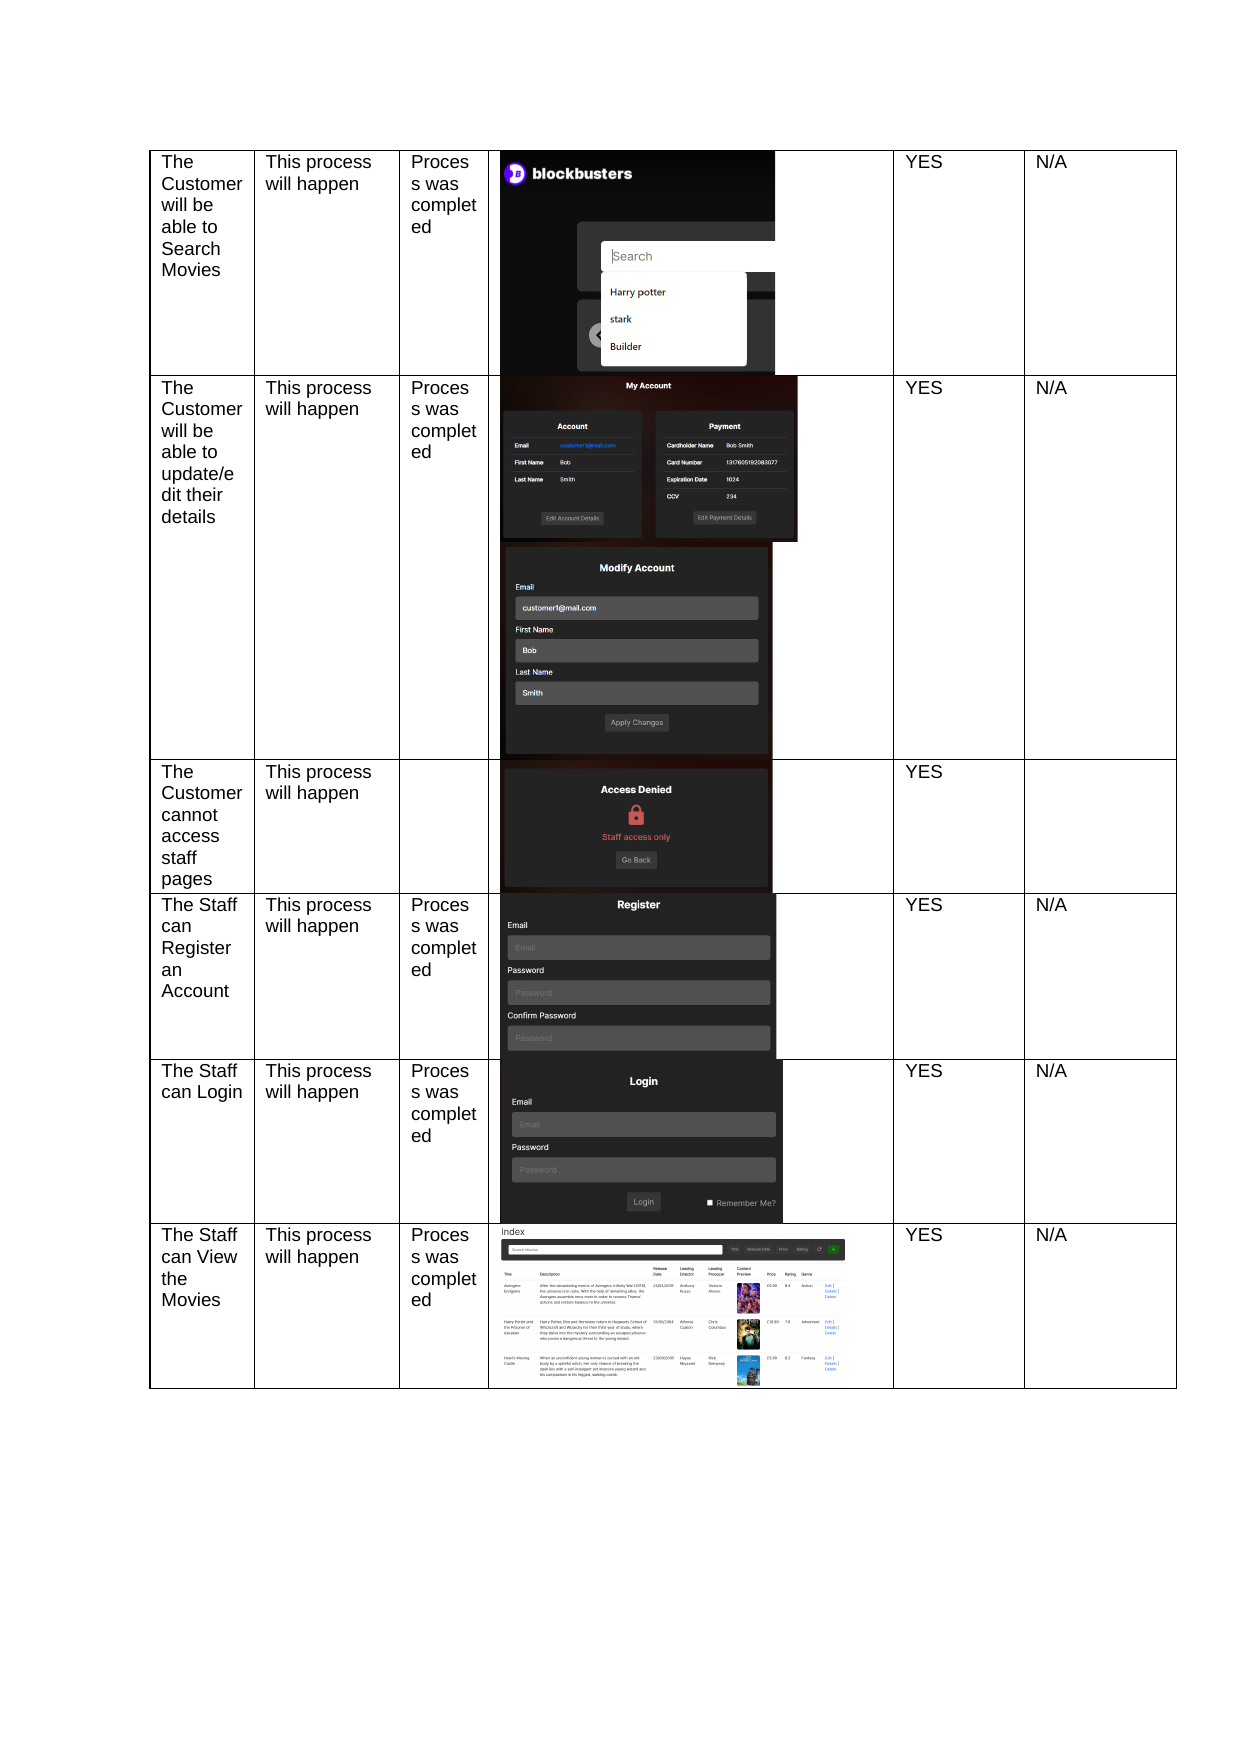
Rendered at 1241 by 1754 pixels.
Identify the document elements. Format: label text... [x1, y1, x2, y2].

table_cell [775, 151, 893, 375]
table_cell YES [894, 760, 1024, 893]
table_cell The Customer cannot access staff pages [151, 760, 254, 893]
table_cell The Staff can Login [151, 1060, 254, 1223]
table_cell Process was completed [400, 894, 488, 1059]
table_cell [773, 376, 893, 759]
table_cell This process will happen [255, 760, 399, 893]
table_cell YES [894, 1060, 1024, 1223]
table_cell [777, 894, 893, 1059]
table_cell YES [894, 376, 1024, 759]
picture [500, 151, 847, 1388]
table_cell [400, 760, 488, 893]
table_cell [400, 1224, 488, 1388]
table_cell [489, 760, 500, 893]
table_cell N/A [1025, 376, 1176, 759]
table_cell This process will happen [255, 1060, 399, 1223]
table_cell The Staff can Register an Account [151, 894, 254, 1059]
table_cell N/A [1025, 151, 1176, 375]
table_cell [489, 1060, 500, 1223]
table_cell This process will happen [255, 376, 399, 759]
table_cell [489, 151, 500, 375]
table_cell This process will happen [255, 894, 399, 1059]
table_cell Process was completed [400, 376, 488, 759]
table_cell YES [894, 1224, 1024, 1388]
table_cell [783, 1060, 893, 1223]
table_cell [255, 1224, 399, 1388]
table_cell YES [894, 151, 1024, 375]
table_cell The Customer will be able to Search Movies [151, 151, 254, 375]
table_cell YES [894, 894, 1024, 1059]
table_cell N/A [1025, 1060, 1176, 1223]
table_cell [847, 1224, 893, 1388]
table_cell [489, 1224, 500, 1388]
table_cell N/A [1025, 894, 1176, 1059]
table_cell The Customer will be able to update/edit their details [151, 376, 254, 759]
table_cell [489, 894, 500, 1059]
table_cell [489, 376, 500, 759]
table_cell N/A [1025, 1224, 1176, 1388]
table_cell [1025, 760, 1176, 893]
table_cell The Staff can View the Movies [151, 1224, 254, 1388]
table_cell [400, 151, 488, 375]
table_cell Process was completed [400, 1060, 488, 1223]
table_cell [773, 760, 893, 893]
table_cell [255, 151, 399, 375]
